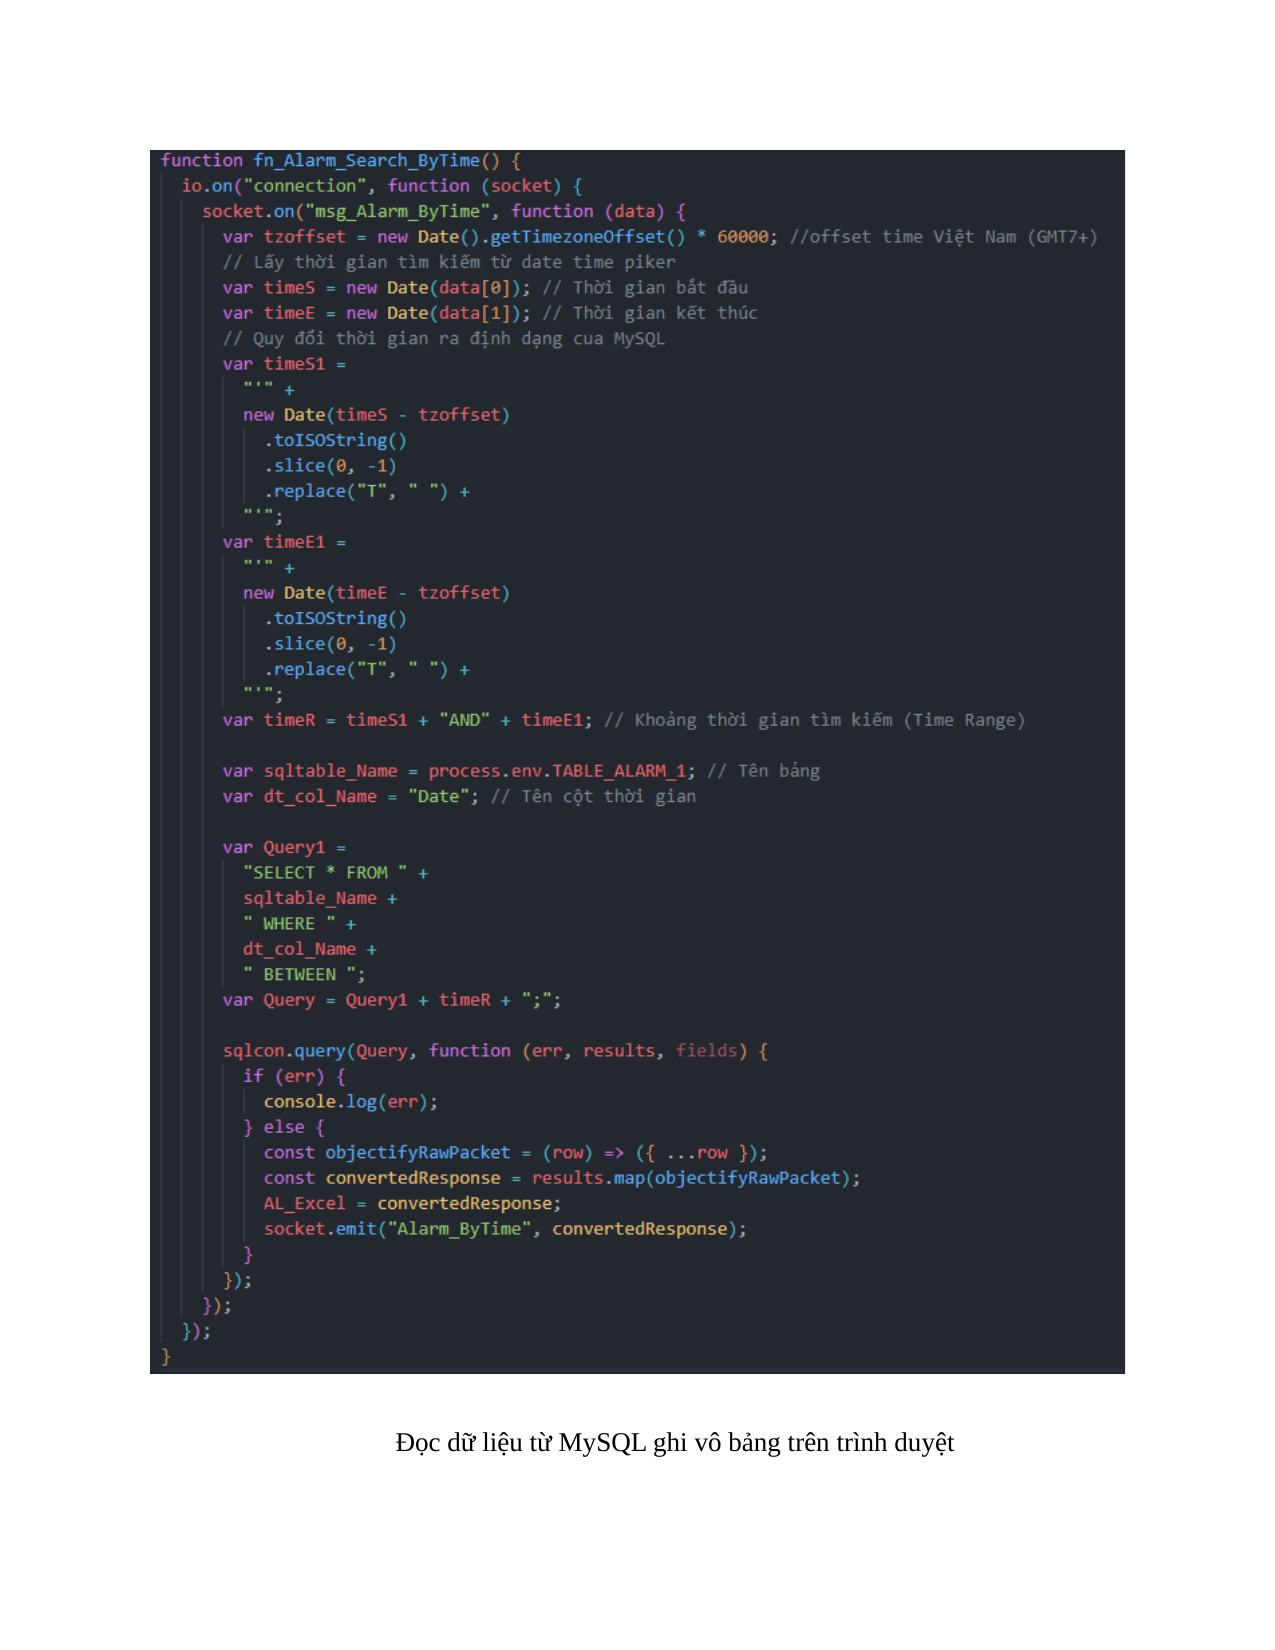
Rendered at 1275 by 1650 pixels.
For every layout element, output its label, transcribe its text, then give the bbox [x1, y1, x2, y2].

picture [150, 150, 1125, 1374]
list Đọc dữ liệu từ MySQL ghi vô bảng trên trình duyệt [225, 1426, 1125, 1457]
